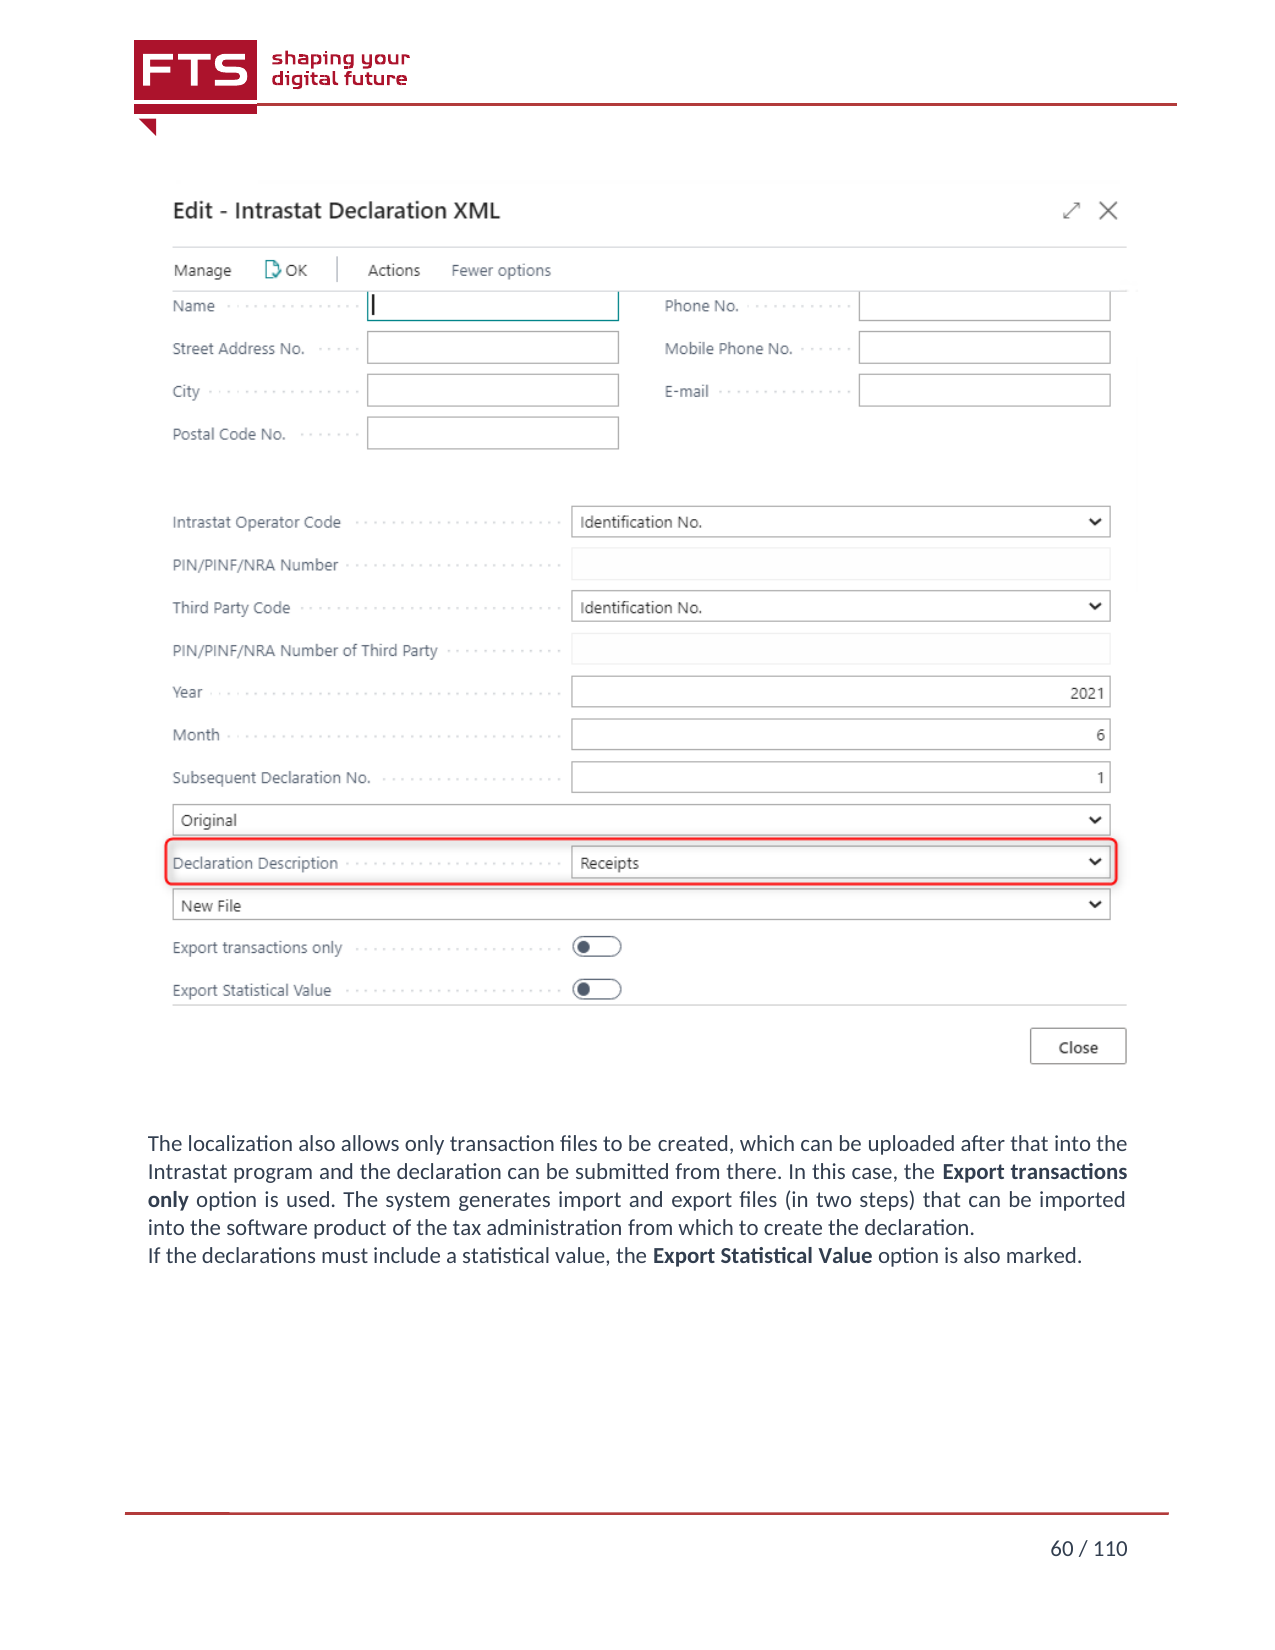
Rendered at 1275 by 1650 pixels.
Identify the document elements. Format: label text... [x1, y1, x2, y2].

text If the declarations must include a statistical value, the Export Statistical Value option is also marked. [148, 1241, 1127, 1269]
picture [147, 177, 1139, 1073]
text The localization also allows only transaction files to be created, which can be uploaded after that into the Intrastat program and the declaration can be submitted from there. In this case, the Export transactions only option is used. The system generates import and export files (in two steps) that can be imported into the software product of the tax administration from which to create the declaration. [148, 1129, 1127, 1241]
